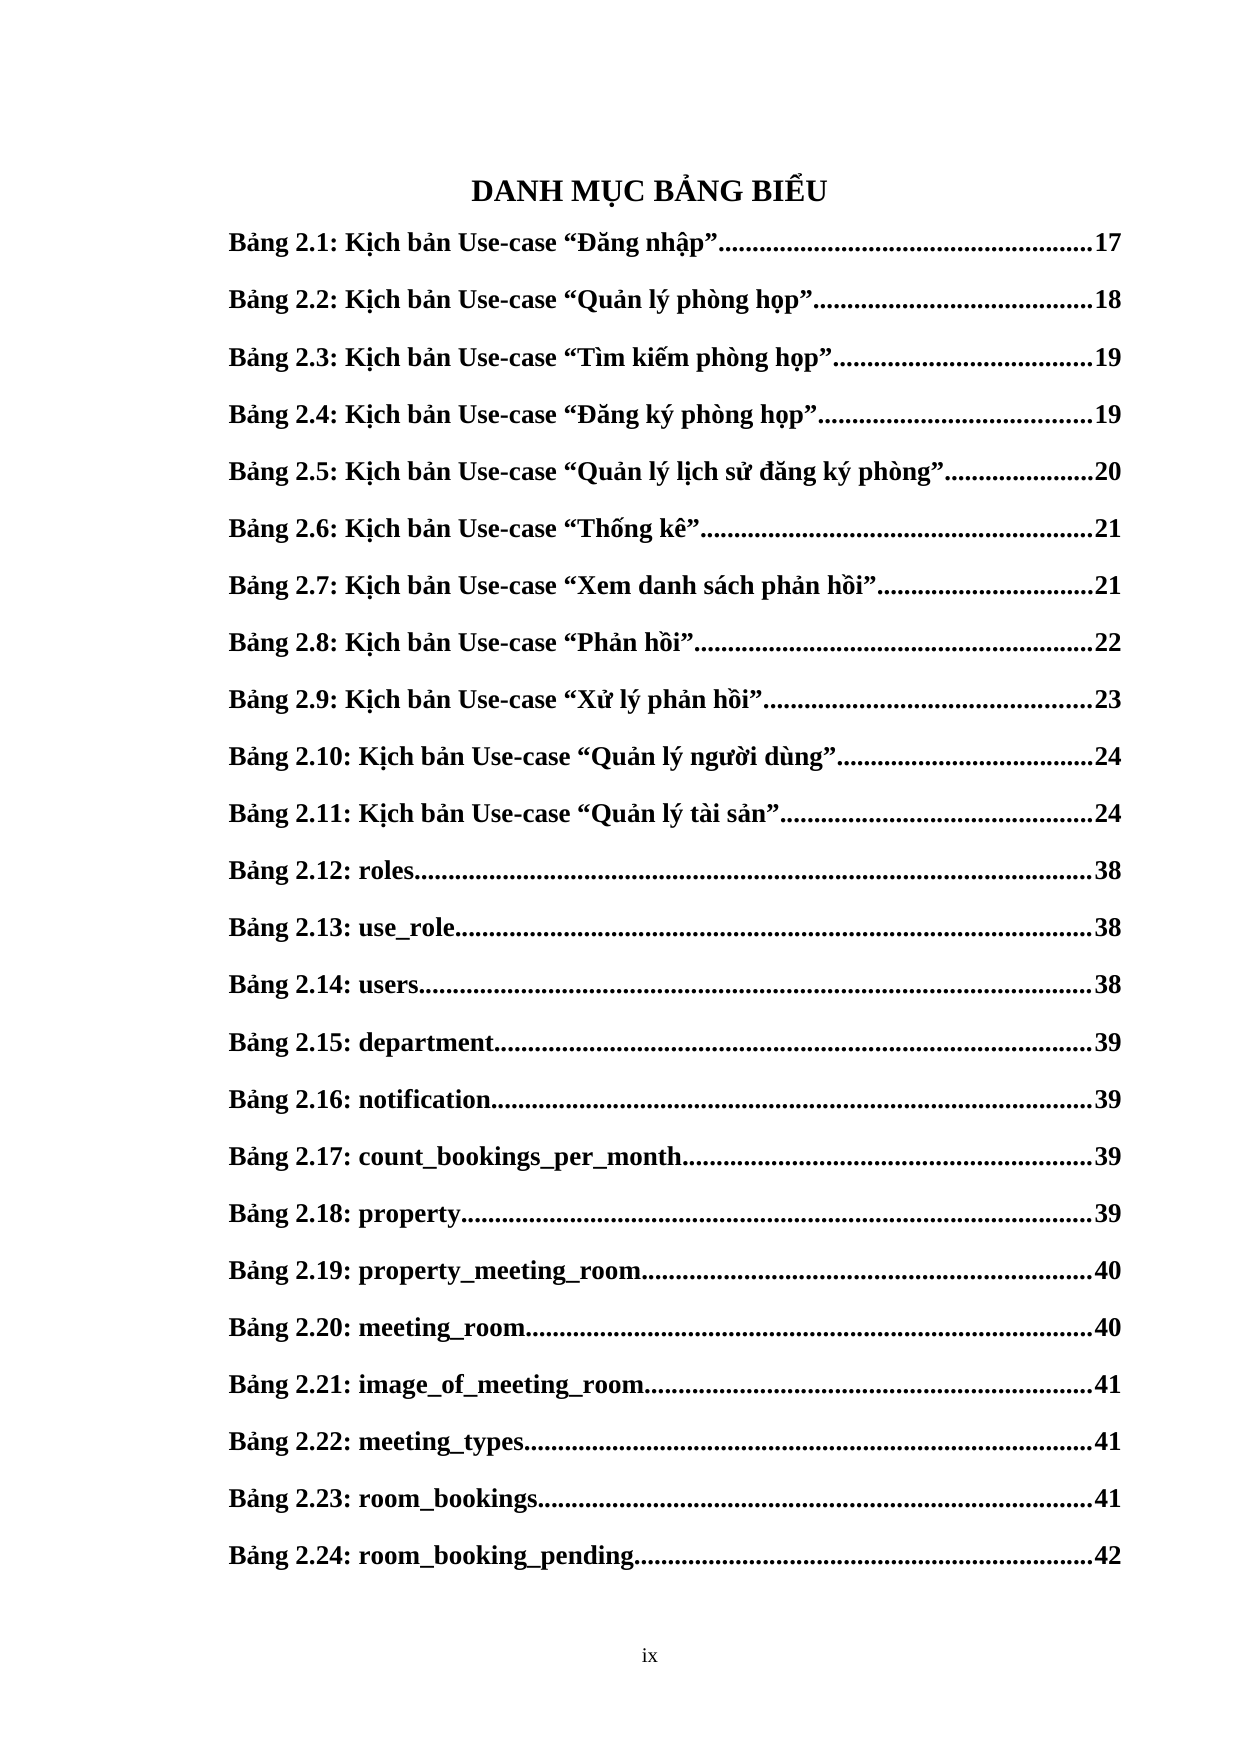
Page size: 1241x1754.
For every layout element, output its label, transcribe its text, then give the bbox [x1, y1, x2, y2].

text Bảng 2.8: Kịch bản Use-case “Phản hồi” 22 [177, 626, 1122, 657]
text Bảng 2.18: property 39 [177, 1197, 1122, 1228]
text Bảng 2.5: Kịch bản Use-case “Quản lý lịch sử đăng ký phòng” 20 [177, 455, 1122, 486]
text Bảng 2.19: property_meeting_room 40 [177, 1254, 1122, 1285]
text DANH MỤC BẢNG BIỂU [177, 173, 1122, 209]
text Bảng 2.20: meeting_room 40 [177, 1311, 1122, 1342]
text Bảng 2.23: room_bookings 41 [177, 1482, 1122, 1513]
text Bảng 2.12: roles 38 [177, 854, 1122, 886]
text Bảng 2.2: Kịch bản Use-case “Quản lý phòng họp” 18 [177, 284, 1122, 315]
text Bảng 2.4: Kịch bản Use-case “Đăng ký phòng họp” 19 [177, 398, 1122, 429]
text Bảng 2.10: Kịch bản Use-case “Quản lý người dùng” 24 [177, 740, 1122, 771]
text Bảng 2.13: use_role 38 [177, 912, 1122, 943]
text Bảng 2.9: Kịch bản Use-case “Xử lý phản hồi” 23 [177, 683, 1122, 714]
text Bảng 2.17: count_bookings_per_month 39 [177, 1140, 1122, 1171]
text Bảng 2.14: users 38 [177, 969, 1122, 1000]
text Bảng 2.24: room_booking_pending 42 [177, 1539, 1122, 1571]
text Bảng 2.3: Kịch bản Use-case “Tìm kiếm phòng họp” 19 [177, 341, 1122, 372]
text Bảng 2.11: Kịch bản Use-case “Quản lý tài sản” 24 [177, 797, 1122, 828]
text Bảng 2.1: Kịch bản Use-case “Đăng nhập” 17 [177, 227, 1122, 258]
text Bảng 2.15: department 39 [177, 1026, 1122, 1057]
text Bảng 2.7: Kịch bản Use-case “Xem danh sách phản hồi” 21 [177, 569, 1122, 600]
text Bảng 2.21: image_of_meeting_room 41 [177, 1368, 1122, 1399]
text Bảng 2.6: Kịch bản Use-case “Thống kê” 21 [177, 512, 1122, 543]
text Bảng 2.22: meeting_types 41 [177, 1425, 1122, 1456]
text Bảng 2.16: notification 39 [177, 1083, 1122, 1114]
